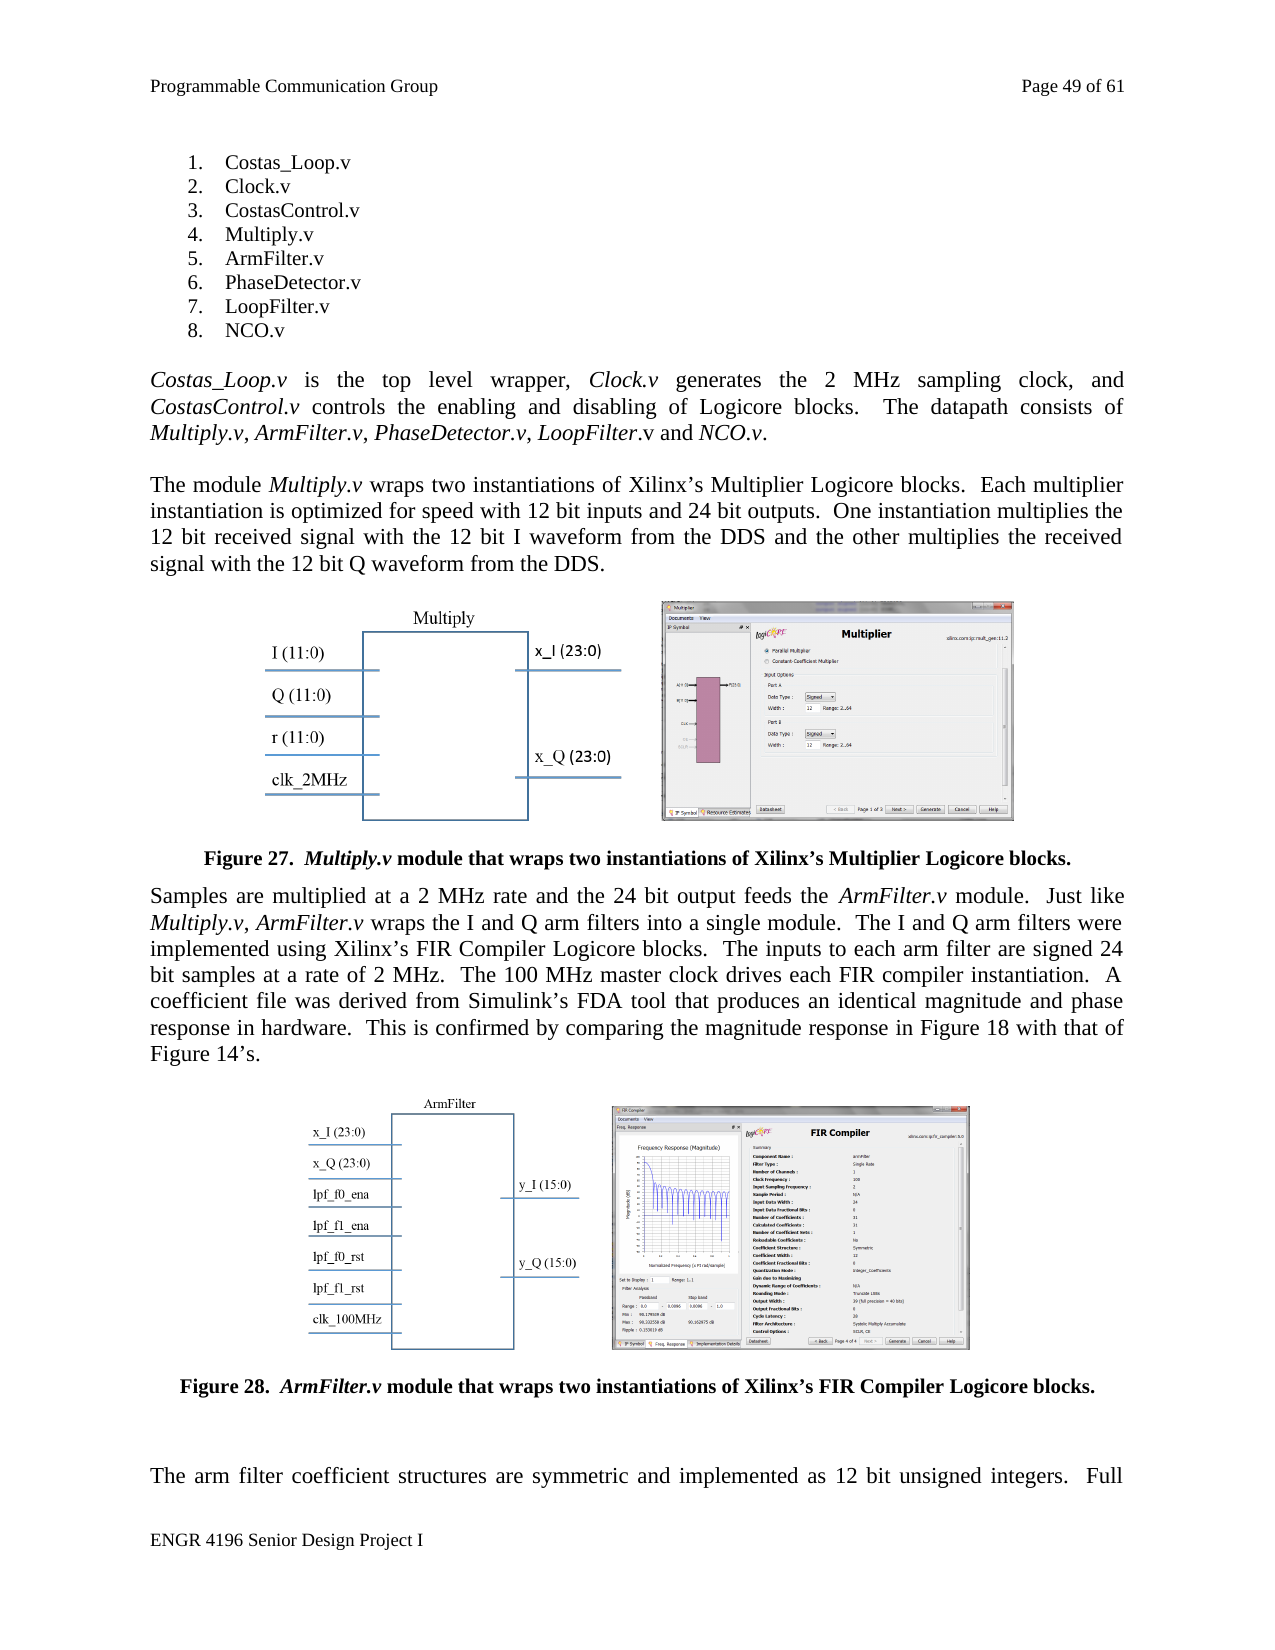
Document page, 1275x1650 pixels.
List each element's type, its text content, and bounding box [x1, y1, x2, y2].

list Costas_Loop.v [187, 150, 1125, 174]
picture [261, 602, 627, 821]
picture [305, 1091, 584, 1350]
picture [611, 1106, 970, 1350]
text Samples are multiplied at a 2 MHz rate and the 24 bit output feeds the ArmFilter.v module. Just like Multiply.v, ArmFilter.v wraps the I and Q arm filters into a single module. The I and Q arm filters were implemented using Xilinx’s FIR Compiler Logicore blocks. The inputs to each arm filter are signed 24 bit samples at a rate of 2 MHz. The 100 MHz master clock drives each FIR compiler instantiation. A coefficient file was derived from Simulink’s FDA tool that produces an identical magnitude and phase response in hardware. This is confirmed by comparing the magnitude response in Figure 18 with that of Figure 14’s. [150, 882, 1125, 1067]
list LoopFilter.v [187, 294, 1125, 318]
list Clock.v [187, 174, 1125, 198]
list ArmFilter.v [187, 246, 1125, 270]
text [150, 1462, 1125, 1488]
list NCO.v [187, 318, 1125, 342]
text The module Multiply.v wraps two instantiations of Xilinx’s Multiplier Logicore blocks. Each multiplier instantiation is optimized for speed with 12 bit inputs and 24 bit outputs. One instantiation multiplies the 12 bit received signal with the 12 bit I waveform from the DDS and the other multiplies the received signal with the 12 bit Q waveform from the DDS. [150, 471, 1125, 576]
picture [661, 601, 1014, 821]
list CostasControl.v [187, 198, 1125, 222]
text Costas_Loop.v is the top level wrapper, Clock.v generates the 2 MHz sampling clock, and CostasControl.v controls the enabling and disabling of Logicore blocks. The datapath consists of Multiply.v, ArmFilter.v, PhaseDetector.v, LoopFilter.v and NCO.v. [150, 367, 1125, 446]
list PhaseDetector.v [187, 270, 1125, 294]
list Multiply.v [187, 222, 1125, 246]
